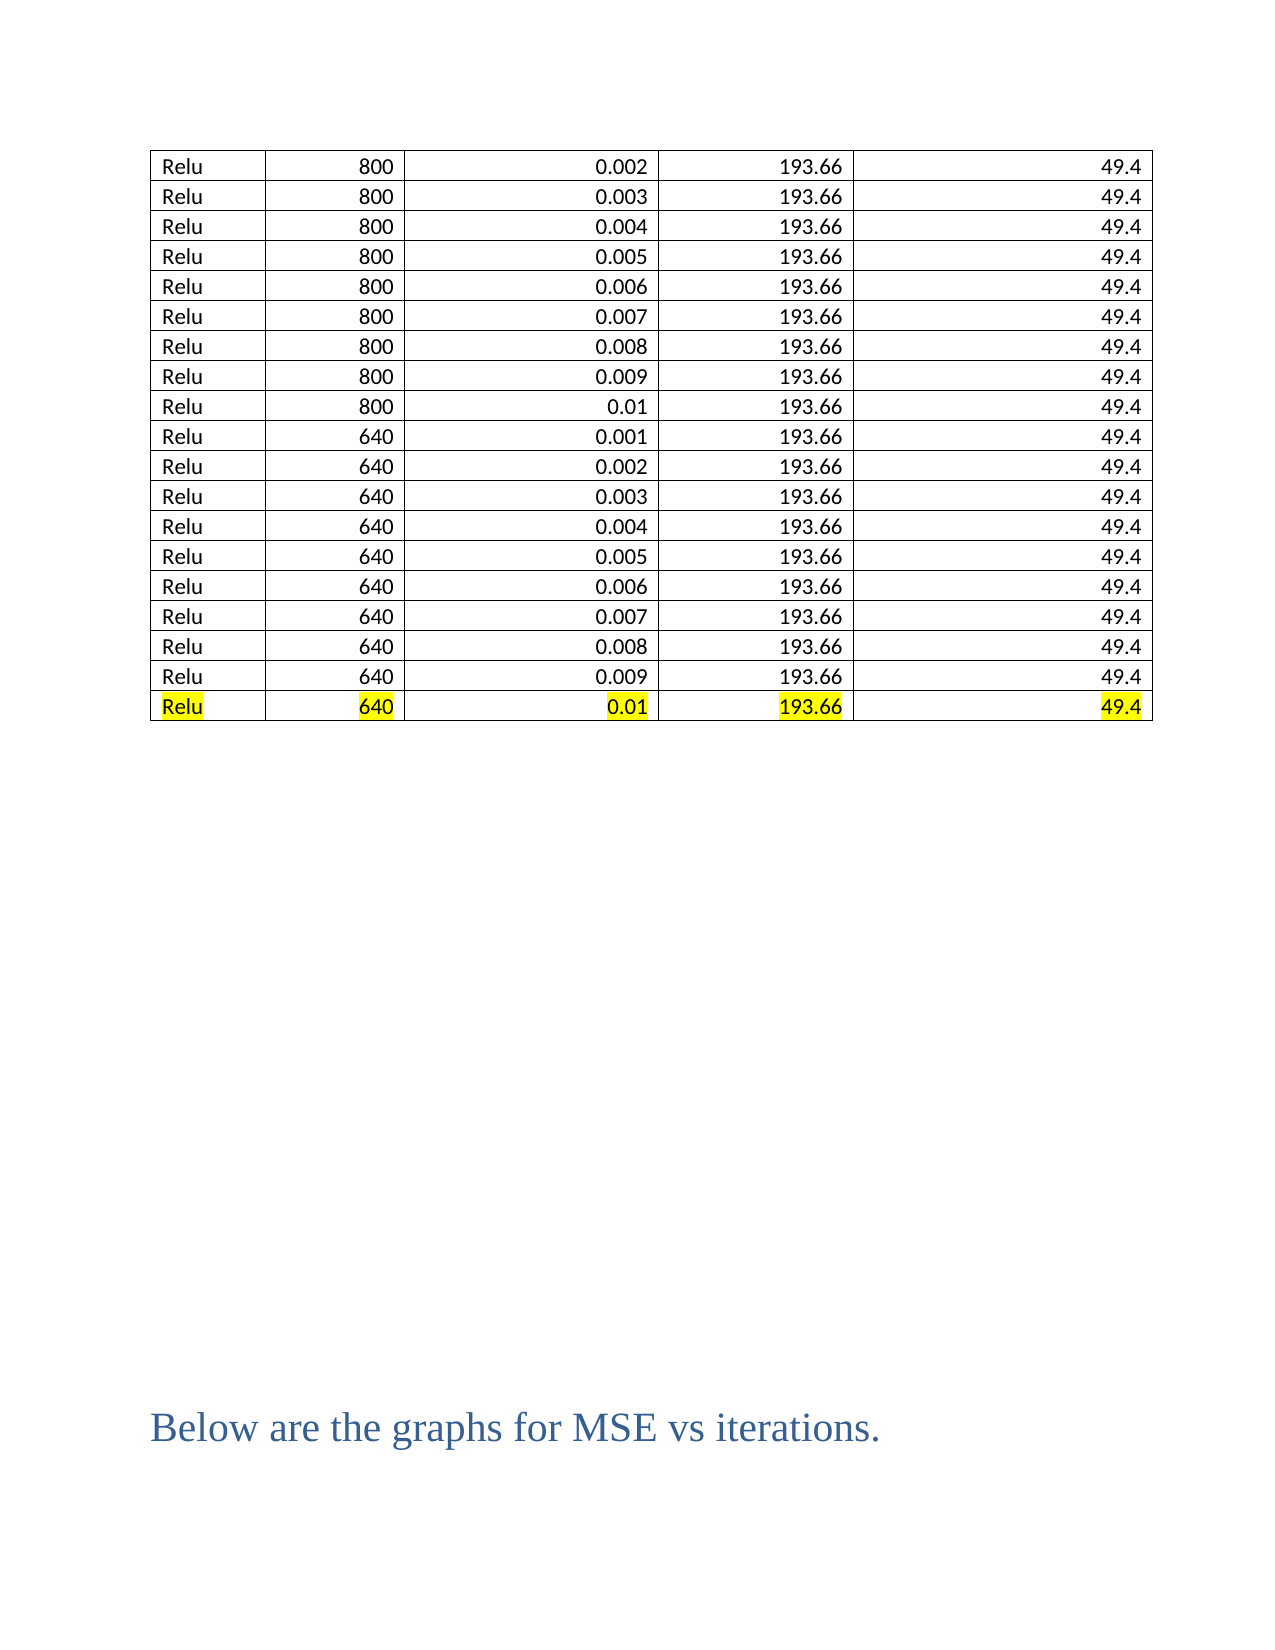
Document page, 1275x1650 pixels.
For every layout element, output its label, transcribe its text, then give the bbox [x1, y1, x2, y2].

table_cell 193.66 [659, 301, 853, 330]
table_cell 640 [266, 661, 404, 690]
table_cell 49.4 [854, 241, 1152, 270]
table_cell 0.006 [405, 271, 658, 300]
table_cell 800 [266, 301, 404, 330]
table_cell Relu [151, 571, 265, 600]
table_cell 49.4 [854, 271, 1152, 300]
table_cell 800 [266, 391, 404, 420]
table_cell 0.006 [405, 571, 658, 600]
table_cell Relu [151, 481, 265, 510]
table_cell 0.002 [405, 151, 658, 180]
table_cell 0.002 [405, 451, 658, 480]
table_cell 49.4 [854, 691, 1152, 720]
table_cell Relu [151, 631, 265, 660]
table_cell 0.007 [405, 601, 658, 630]
table_cell 800 [266, 361, 404, 390]
table_cell Relu [151, 331, 265, 360]
table_cell 193.66 [659, 631, 853, 660]
table_cell Relu [151, 661, 265, 690]
table_cell 193.66 [659, 691, 853, 720]
table_cell 0.009 [405, 661, 658, 690]
table_cell 800 [266, 151, 404, 180]
table_cell Relu [151, 271, 265, 300]
table_cell 800 [266, 331, 404, 360]
text Below are the graphs for MSE vs iterations. [150, 1402, 1125, 1450]
table_cell 800 [266, 271, 404, 300]
table_cell 640 [266, 571, 404, 600]
table_cell 49.4 [854, 151, 1152, 180]
table_cell Relu [151, 601, 265, 630]
table_cell 49.4 [854, 421, 1152, 450]
table_cell 49.4 [854, 301, 1152, 330]
table_cell 193.66 [659, 241, 853, 270]
table_cell Relu [151, 301, 265, 330]
table_cell 193.66 [659, 571, 853, 600]
table_cell 0.01 [405, 691, 658, 720]
table_cell 193.66 [659, 331, 853, 360]
table_cell 0.008 [405, 331, 658, 360]
table_cell 49.4 [854, 571, 1152, 600]
table_cell Relu [151, 211, 265, 240]
table_cell 640 [266, 481, 404, 510]
table_cell Relu [151, 241, 265, 270]
table_cell 0.01 [405, 391, 658, 420]
table_cell 193.66 [659, 271, 853, 300]
table_cell 800 [266, 211, 404, 240]
table_cell Relu [151, 391, 265, 420]
table_cell Relu [151, 541, 265, 570]
table_cell 0.004 [405, 511, 658, 540]
table_cell 193.66 [659, 481, 853, 510]
table_cell 800 [266, 181, 404, 210]
table_cell 49.4 [854, 181, 1152, 210]
table_cell 800 [266, 241, 404, 270]
table_cell 49.4 [854, 481, 1152, 510]
table_cell 193.66 [659, 211, 853, 240]
table_cell 640 [266, 511, 404, 540]
table_cell 640 [266, 541, 404, 570]
table_cell Relu [151, 361, 265, 390]
table_cell 49.4 [854, 331, 1152, 360]
table_cell 0.005 [405, 541, 658, 570]
table_cell 49.4 [854, 661, 1152, 690]
table_cell 0.003 [405, 481, 658, 510]
table_cell Relu [151, 421, 265, 450]
table_cell Relu [151, 181, 265, 210]
table_cell 0.004 [405, 211, 658, 240]
table_cell 0.005 [405, 241, 658, 270]
table_cell 0.009 [405, 361, 658, 390]
table_cell 640 [266, 421, 404, 450]
table_cell 640 [266, 691, 404, 720]
table_cell Relu [151, 511, 265, 540]
table_cell 49.4 [854, 361, 1152, 390]
table_cell 0.008 [405, 631, 658, 660]
table_cell 49.4 [854, 211, 1152, 240]
table_cell 193.66 [659, 151, 853, 180]
table_cell 0.003 [405, 181, 658, 210]
table_cell Relu [151, 451, 265, 480]
table_cell 49.4 [854, 451, 1152, 480]
table_cell 640 [266, 451, 404, 480]
table_cell 0.001 [405, 421, 658, 450]
table_cell 193.66 [659, 361, 853, 390]
table_cell 193.66 [659, 181, 853, 210]
table_cell 640 [266, 631, 404, 660]
table_cell 0.007 [405, 301, 658, 330]
table_cell 193.66 [659, 601, 853, 630]
table_cell 49.4 [854, 511, 1152, 540]
table_cell 193.66 [659, 541, 853, 570]
table_cell 640 [266, 601, 404, 630]
table_cell Relu [151, 691, 265, 720]
table_cell 193.66 [659, 391, 853, 420]
table_cell Relu [151, 151, 265, 180]
table_cell 193.66 [659, 421, 853, 450]
table_cell 193.66 [659, 661, 853, 690]
table_cell 193.66 [659, 511, 853, 540]
table_cell 49.4 [854, 541, 1152, 570]
table_cell 49.4 [854, 601, 1152, 630]
table_cell 49.4 [854, 391, 1152, 420]
table_cell 49.4 [854, 631, 1152, 660]
table_cell 193.66 [659, 451, 853, 480]
